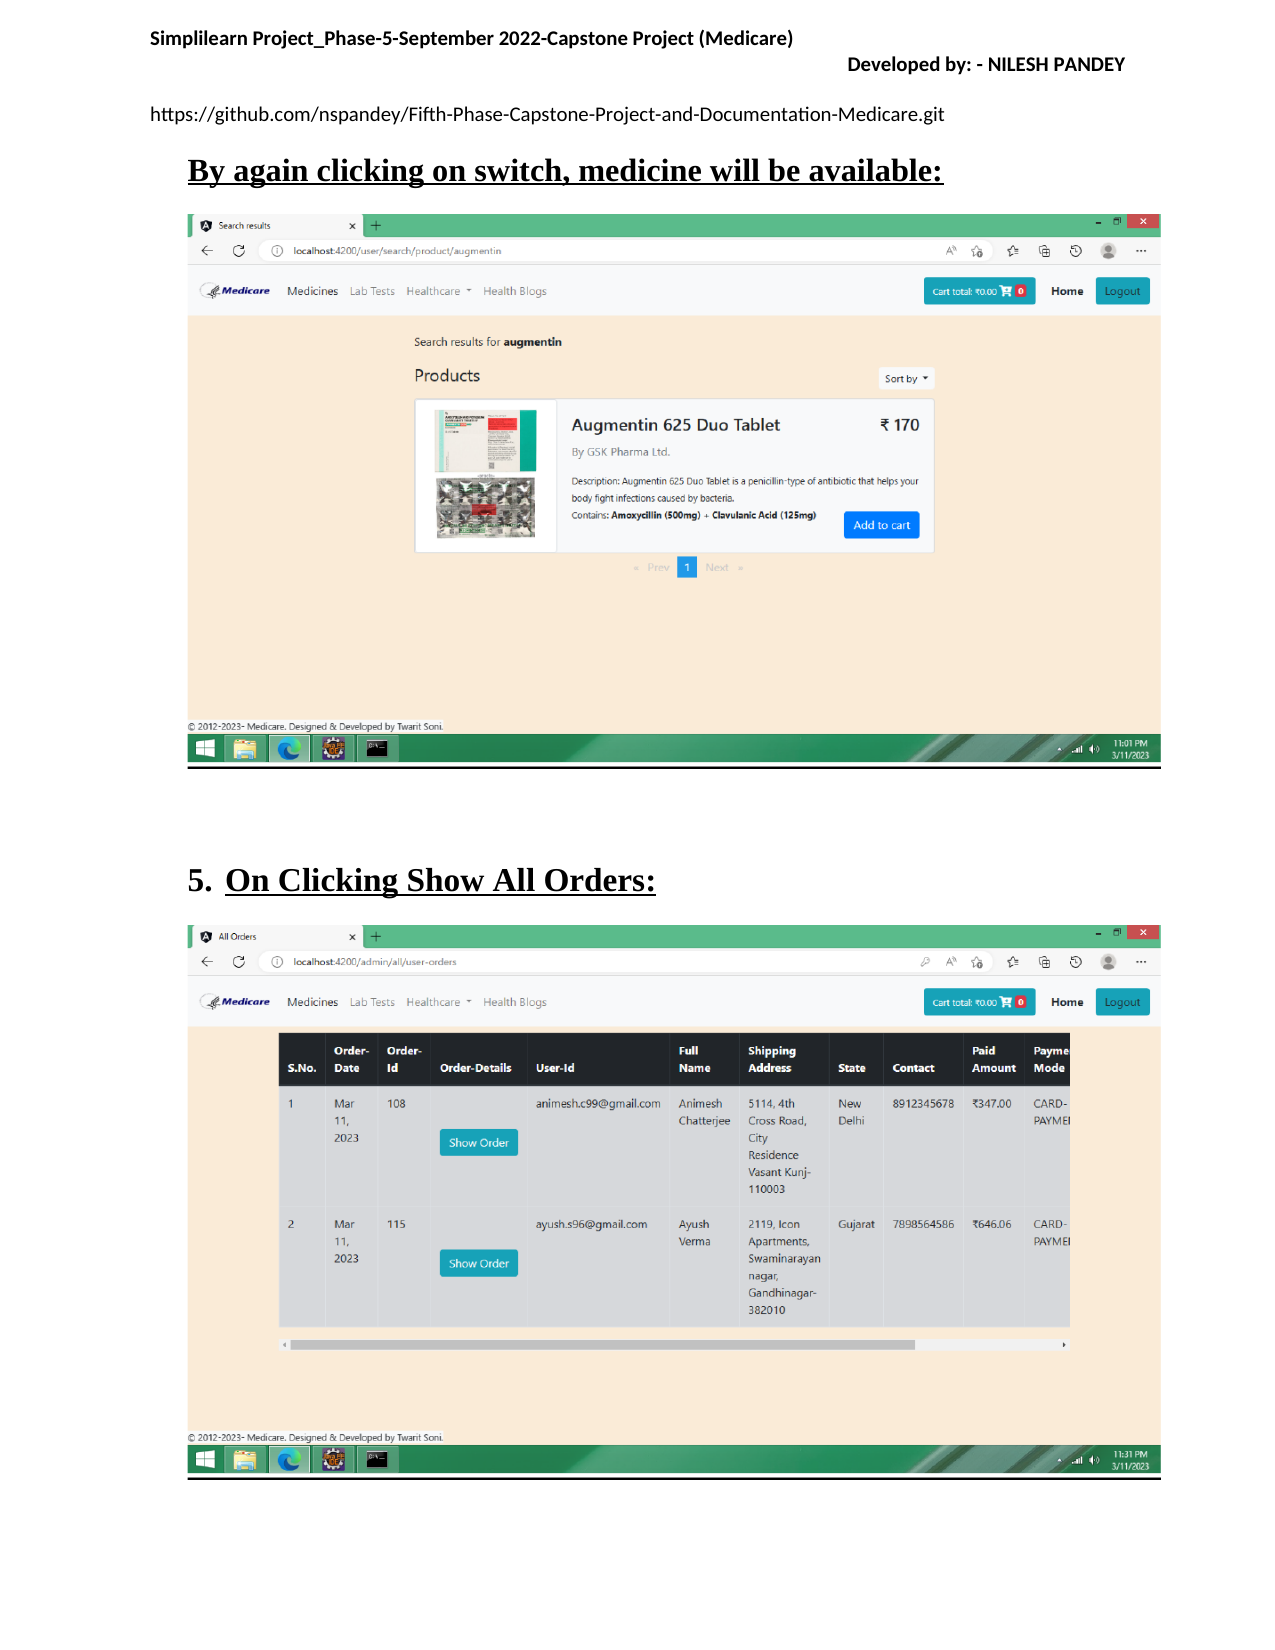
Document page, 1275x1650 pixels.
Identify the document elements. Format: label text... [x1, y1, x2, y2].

picture [187, 214, 1161, 769]
text By again clicking on switch, medicine will be available: [187, 151, 1125, 188]
list On Clicking Show All Orders: [187, 861, 1125, 899]
picture [187, 925, 1161, 1480]
